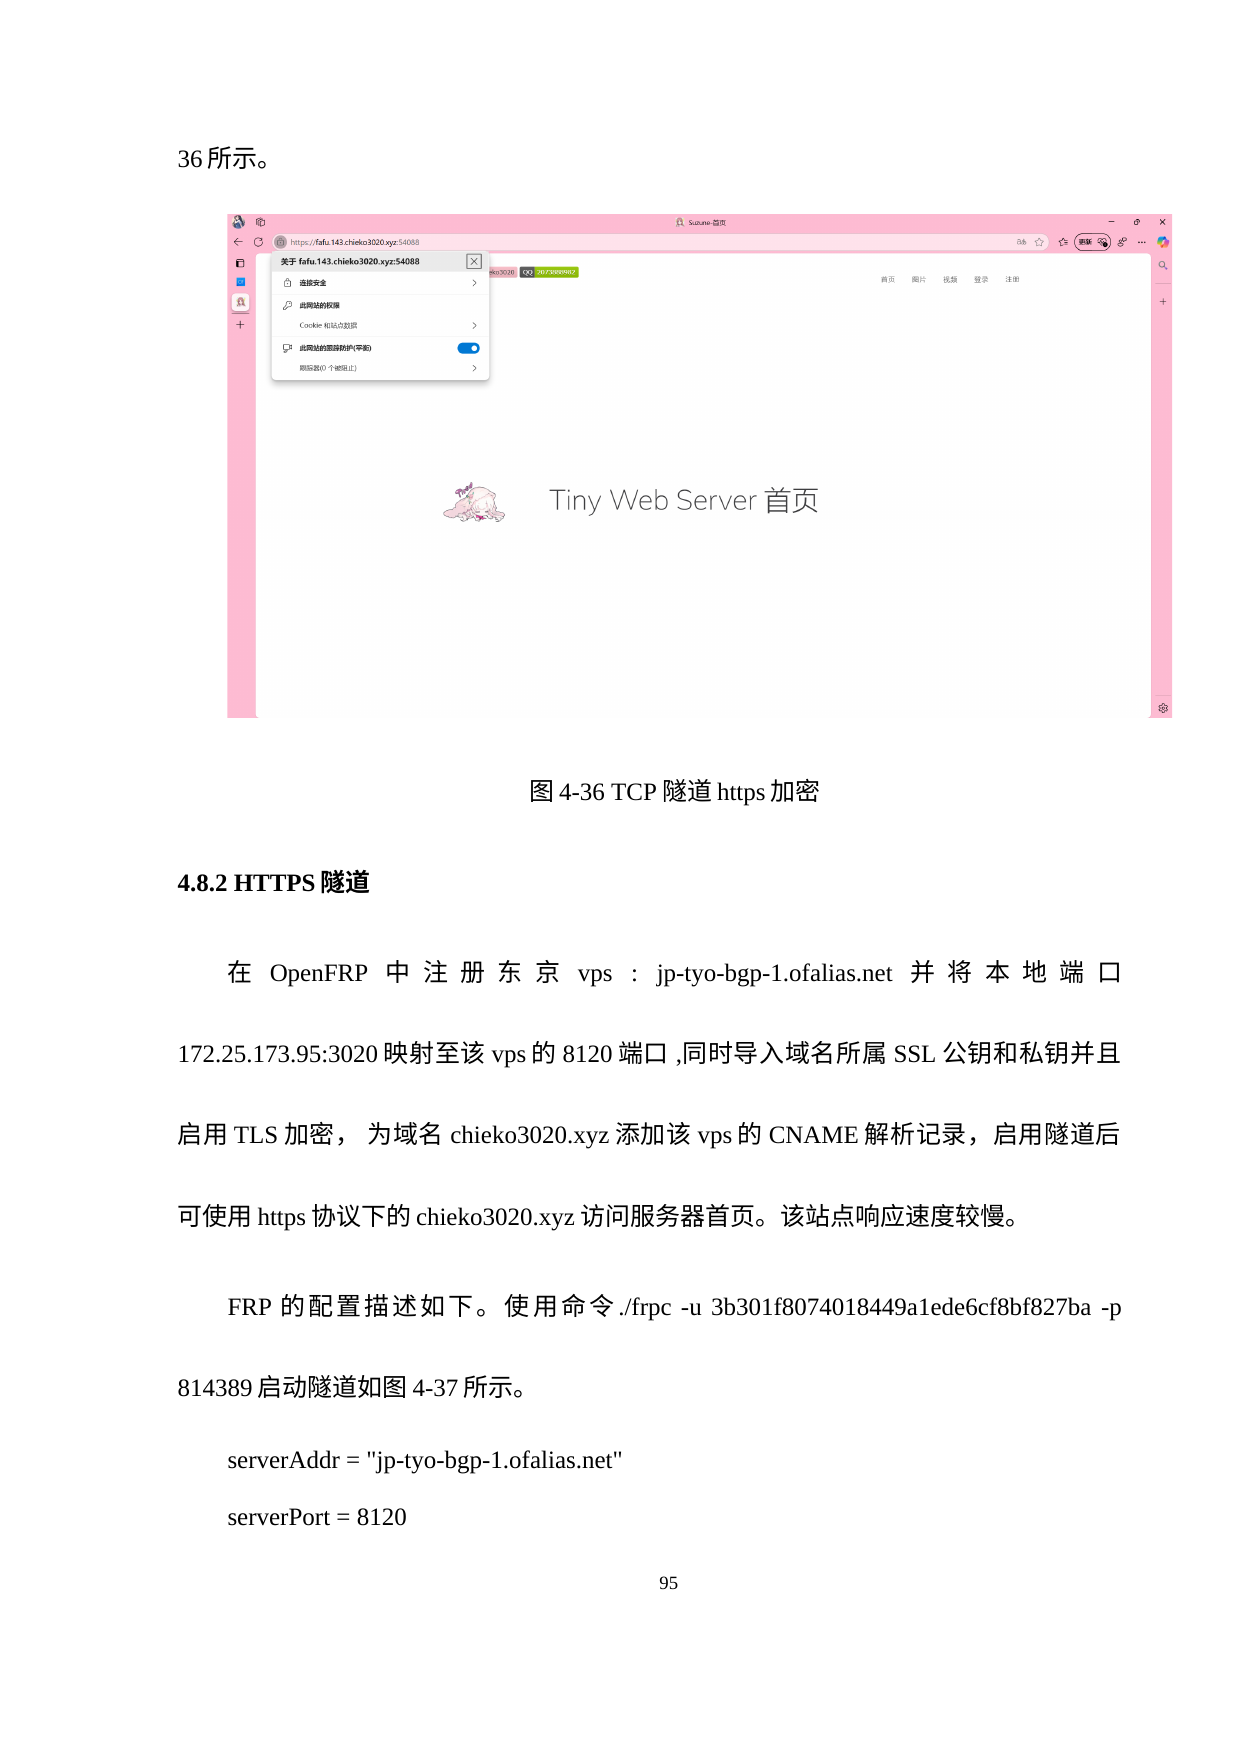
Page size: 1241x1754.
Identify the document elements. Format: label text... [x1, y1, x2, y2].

text FRP的配置描述如下。使用命令./frpc -u 3b301f8074018449a1ede6cf8bf827ba -p 814389启动隧道如图4-37所示。 [177, 1272, 1122, 1418]
text 图4-36 TCP隧道https加密 [177, 757, 1122, 822]
text serverAddr = "jp-tyo-bgp-1.ofalias.net" [177, 1444, 1122, 1476]
subtitle HTTPS隧道 [177, 848, 1122, 913]
text serverPort = 8120 [177, 1500, 1122, 1532]
picture [227, 214, 1173, 718]
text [177, 124, 1122, 189]
text 在OpenFRP中注册东京vps : jp-tyo-bgp-1.ofalias.net并将本地端口172.25.173.95:3020映射至该vps的8120端口 ,同时导入域名所属SSL公钥和私钥并且启用TLS加密， 为域名chieko3020.xyz添加该vps的CNAME解析记录，启用隧道后可使用https协议下的chieko3020.xyz访问服务器首页。该站点响应速度较慢。 [177, 938, 1122, 1247]
